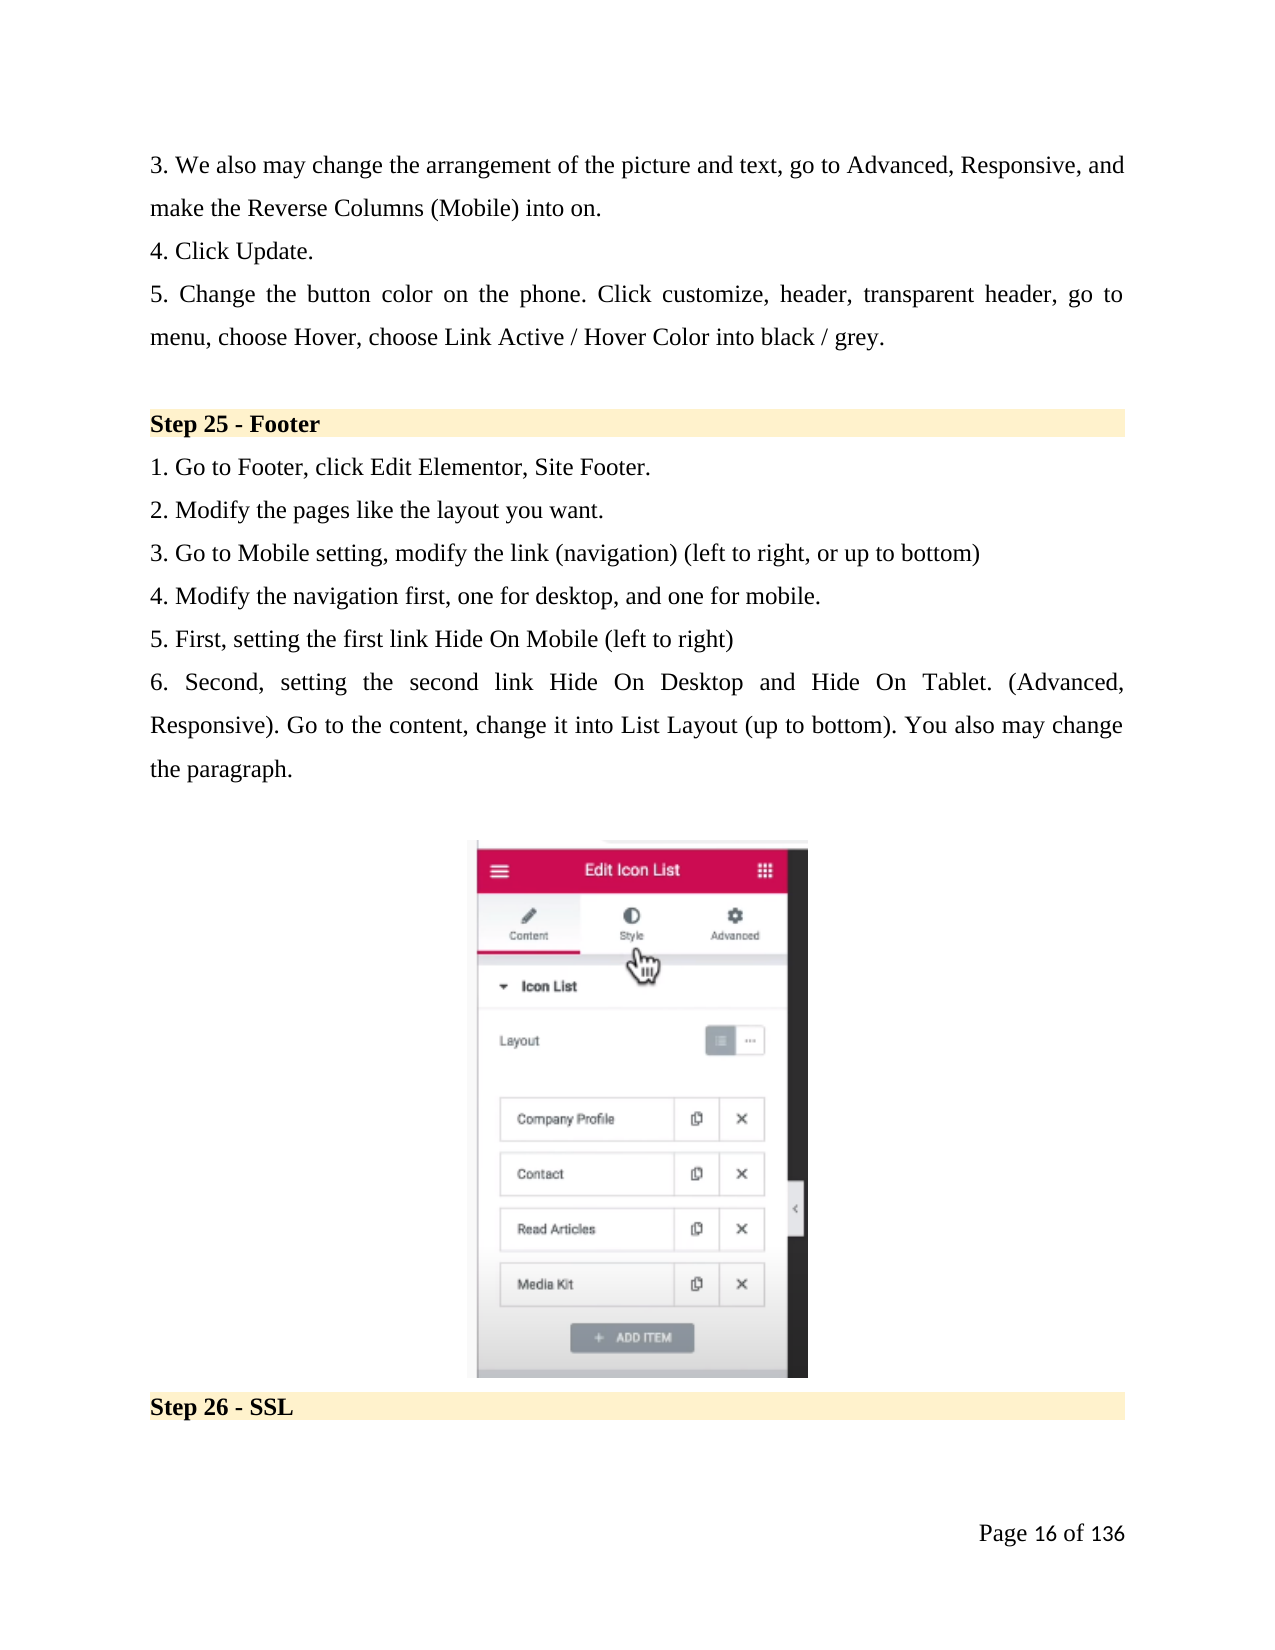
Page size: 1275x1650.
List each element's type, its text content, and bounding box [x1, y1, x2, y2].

text 6. Second, setting the second link Hide On Desktop and Hide On Tablet. (Advanced, Responsive). Go to the content, change it into List Layout (up to bottom). You also may change the paragraph. [150, 667, 1125, 782]
text Step 26 - SSL [150, 1392, 1125, 1420]
text Step 25 - Footer [150, 409, 1125, 437]
text 4. Click Update. [150, 236, 1125, 265]
text 3. Go to Mobile setting, modify the link (navigation) (left to right, or up to bottom) [150, 538, 1125, 567]
text 3. We also may change the arrangement of the picture and text, go to Advanced, Responsive, and make the Reverse Columns (Mobile) into on. [150, 150, 1125, 222]
text 5. Change the button color on the phone. Click customize, header, transparent header, go to menu, choose Hover, choose Link Active / Hover Color into black / grey. [150, 279, 1125, 351]
text 4. Modify the navigation first, one for desktop, and one for mobile. [150, 581, 1125, 610]
text 2. Modify the pages like the layout you want. [150, 495, 1125, 524]
text 5. First, setting the first link Hide On Mobile (left to right) [150, 624, 1125, 653]
text 1. Go to Footer, click Edit Elementor, Site Footer. [150, 452, 1125, 481]
picture [467, 840, 808, 1378]
